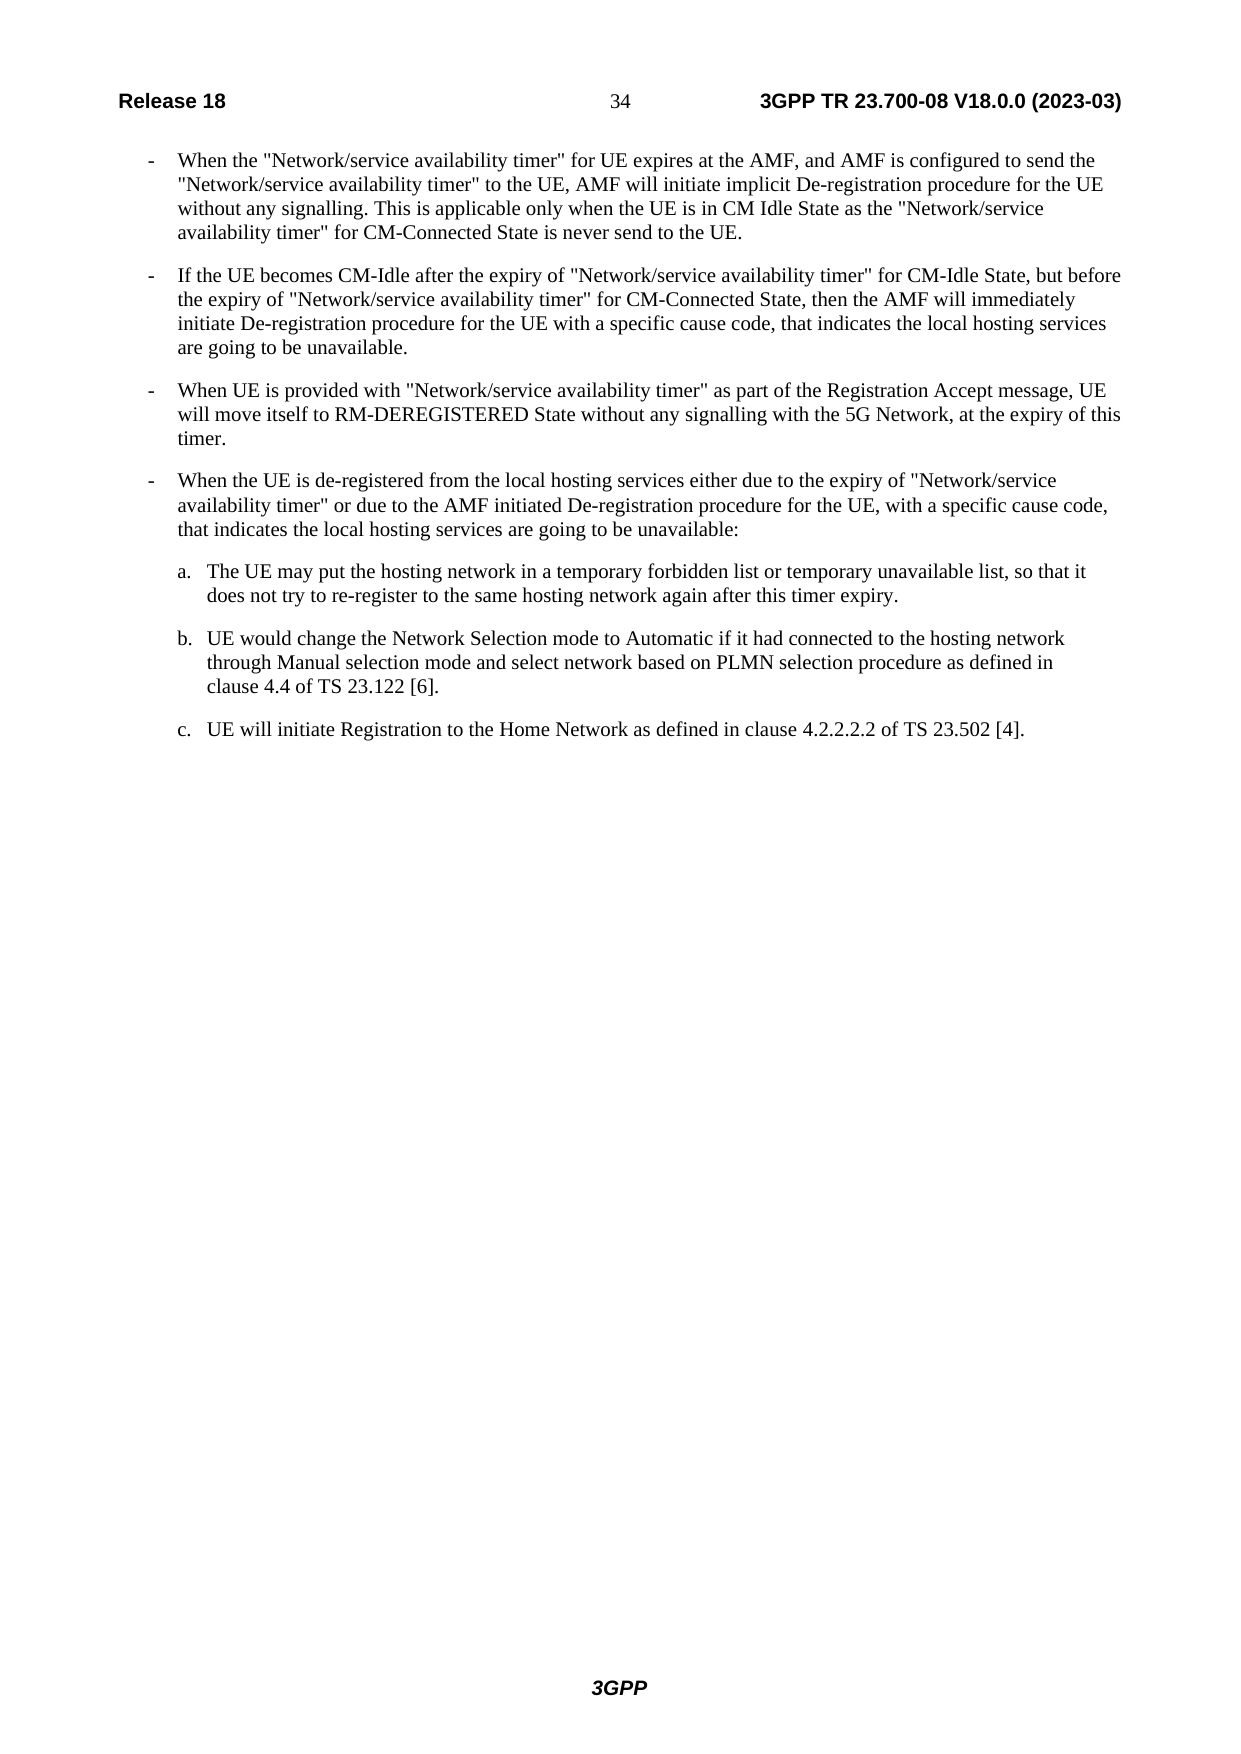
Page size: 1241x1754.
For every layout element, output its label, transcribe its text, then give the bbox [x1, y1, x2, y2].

text b. UE would change the Network Selection mode to Automatic if it had connected to the hosting network through Manual selection mode and select network based on PLMN selection procedure as defined in clause 4.4 of TS 23.122 [6]. [177, 626, 1122, 698]
text a. The UE may put the hosting network in a temporary forbidden list or temporary unavailable list, so that it does not try to re-register to the same hosting network again after this timer expiry. [177, 559, 1122, 607]
text - If the UE becomes CM-Idle after the expiry of "Network/service availability timer" for CM-Idle State, but before the expiry of "Network/service availability timer" for CM-Connected State, then the AMF will immediately initiate De-registration procedure for the UE with a specific cause code, that indicates the local hosting services are going to be unavailable. [148, 262, 1122, 359]
text - When UE is provided with "Network/service availability timer" as part of the Registration Accept message, UE will move itself to RM-DEREGISTERED State without any signalling with the 5G Network, at the expiry of this timer. [148, 377, 1122, 450]
text - When the UE is de-registered from the local hosting services either due to the expiry of "Network/service availability timer" or due to the AMF initiated De-registration procedure for the UE, with a specific cause code, that indicates the local hosting services are going to be unavailable: [148, 468, 1122, 541]
text - When the "Network/service availability timer" for UE expires at the AMF, and AMF is configured to send the "Network/service availability timer" to the UE, AMF will initiate implicit De-registration procedure for the UE without any signalling. This is applicable only when the UE is in CM Idle State as the "Network/service availability timer" for CM-Connected State is never send to the UE. [148, 147, 1122, 244]
text c. UE will initiate Registration to the Home Network as defined in clause 4.2.2.2.2 of TS 23.502 [4]. [177, 717, 1122, 741]
